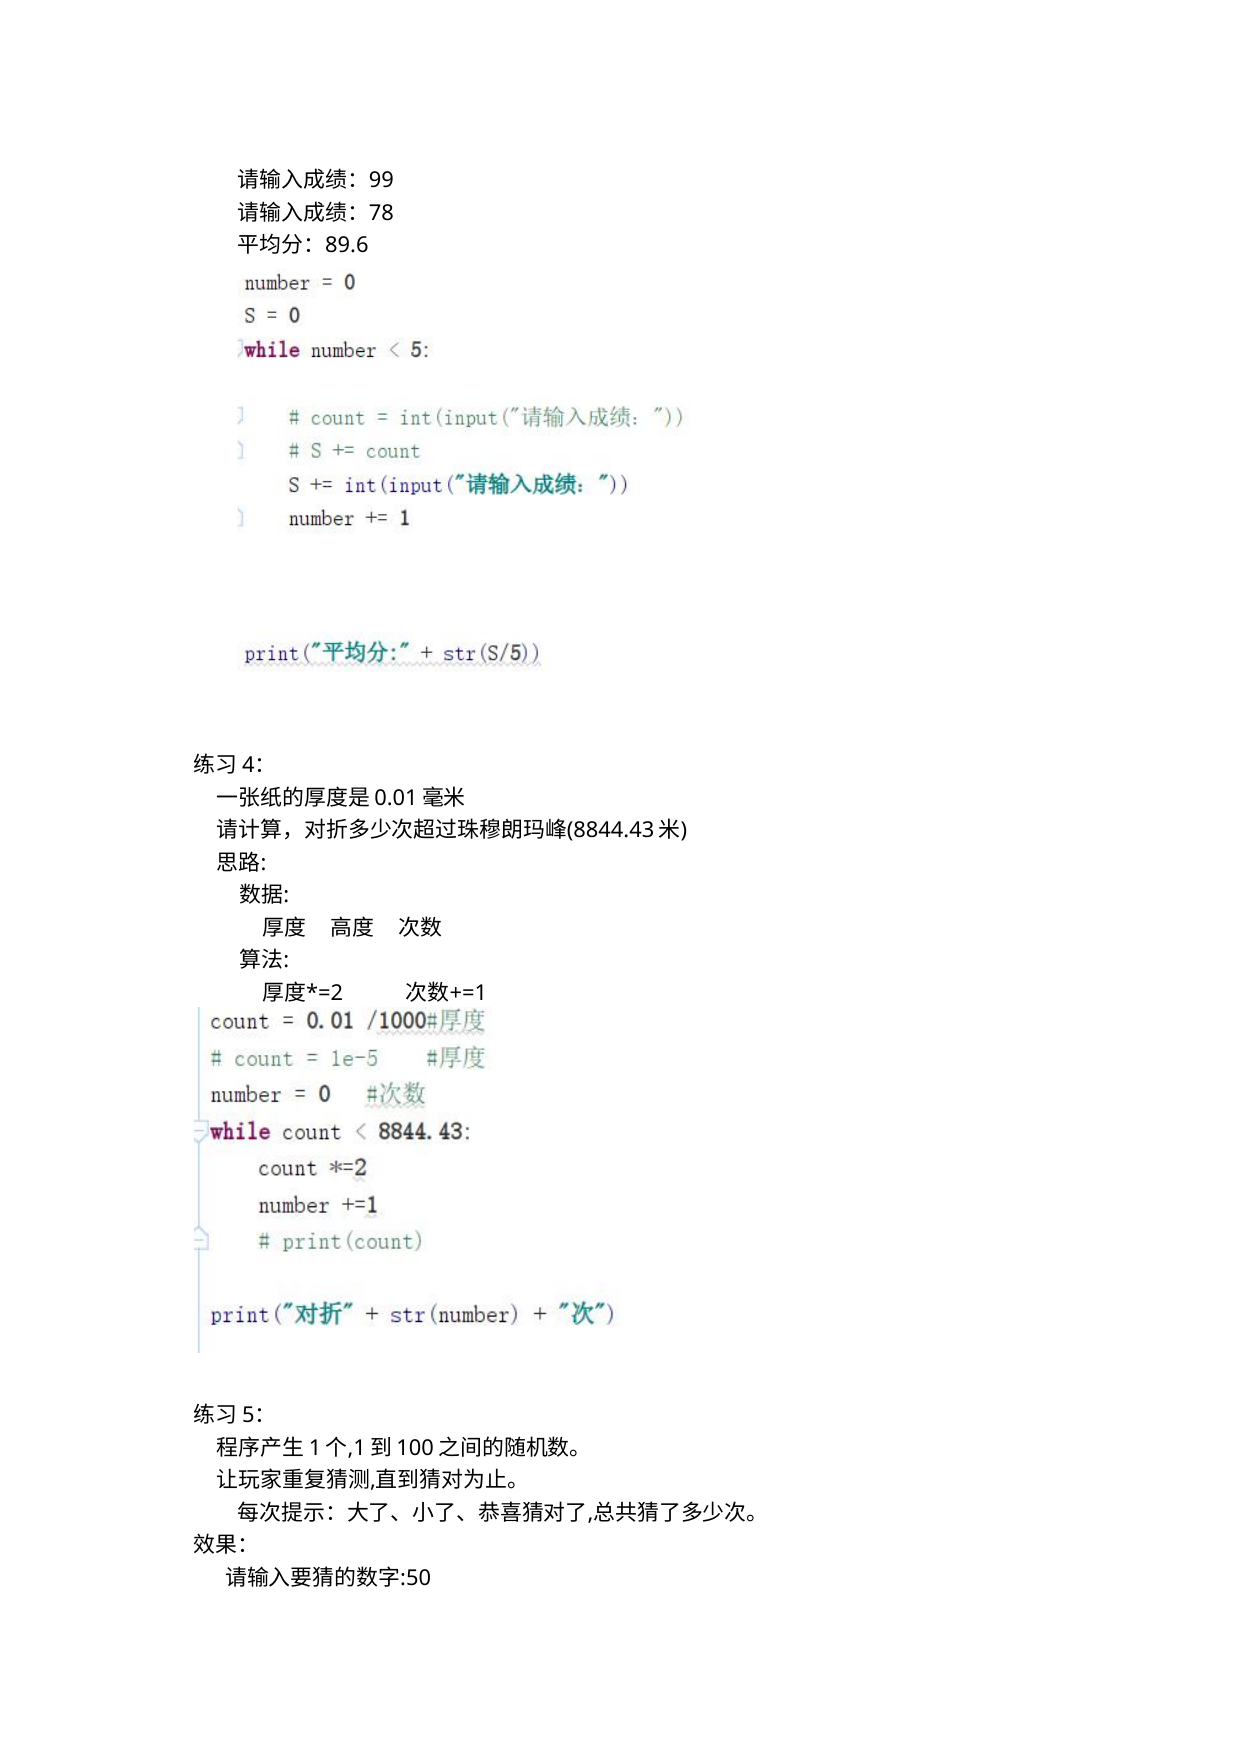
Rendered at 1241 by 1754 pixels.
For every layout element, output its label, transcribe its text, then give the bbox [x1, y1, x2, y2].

text 厚度 高度 次数 [194, 909, 1090, 942]
text 请计算，对折多少次超过珠穆朗玛峰(8844.43米) [194, 812, 1090, 844]
text 请输入要猜的数字:50 [194, 1559, 1090, 1592]
picture [193, 1007, 682, 1353]
text 平均分：89.6 [237, 227, 1090, 259]
text 请输入成绩：99 [237, 162, 1090, 194]
text 数据: [194, 877, 1090, 909]
text 思路: [194, 844, 1090, 877]
text 程序产生1个,1到100之间的随机数。 [194, 1429, 1090, 1462]
text 练习5： [194, 1397, 1090, 1429]
text 每次提示：大了、小了、恭喜猜对了,总共猜了多少次。 [194, 1494, 1090, 1527]
text 一张纸的厚度是0.01毫米 [194, 779, 1090, 812]
text 练习4： [194, 747, 1090, 779]
text 让玩家重复猜测,直到猜对为止。 [194, 1462, 1090, 1494]
picture [237, 259, 754, 691]
text 厚度*=2 次数+=1 [194, 974, 1090, 1007]
text 请输入成绩：78 [237, 194, 1090, 227]
text 算法: [194, 942, 1090, 974]
text 效果： [194, 1527, 1090, 1559]
